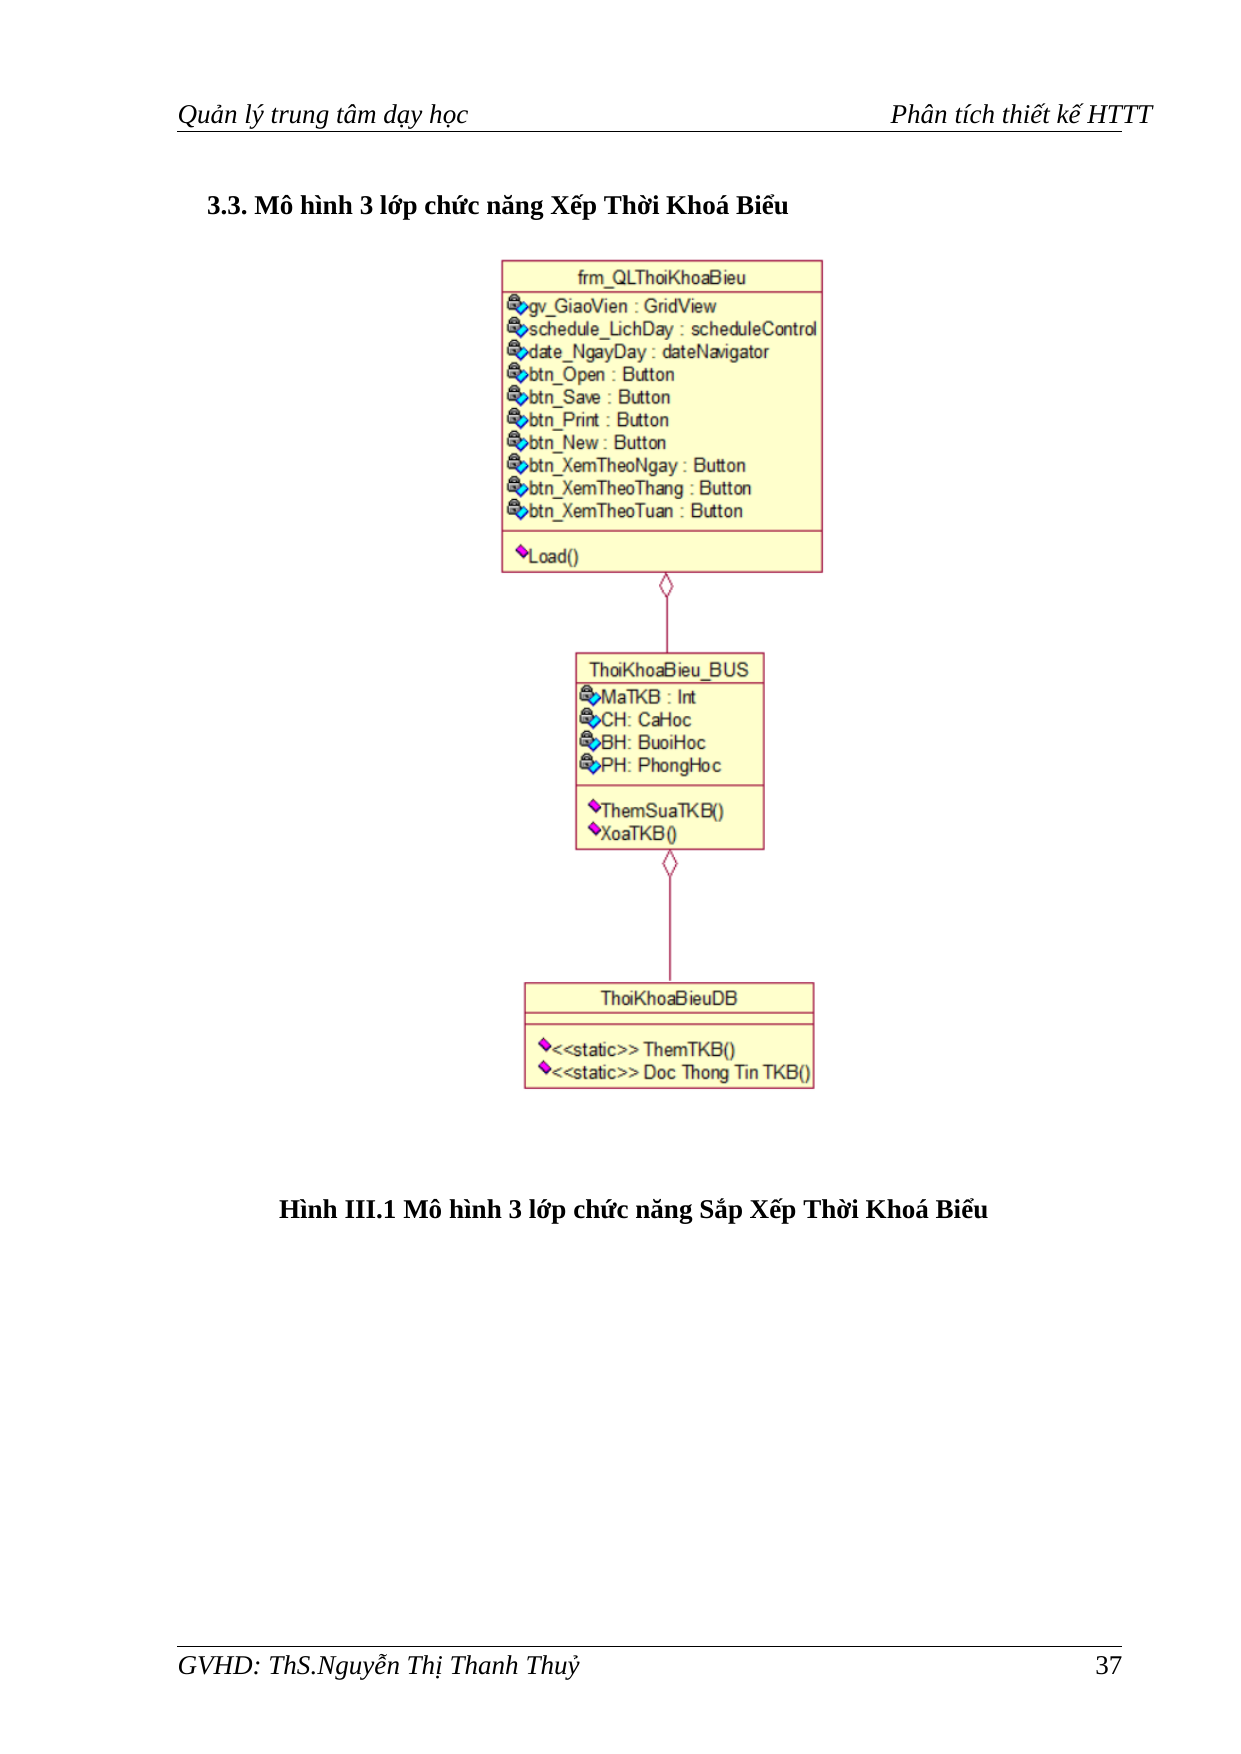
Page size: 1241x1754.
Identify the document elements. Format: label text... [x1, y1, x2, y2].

picture [443, 241, 898, 1172]
text Mô hình 3 lớp chức năng Xếp Thời Khoá Biểu [177, 189, 1122, 220]
subtitle Mô hình 3 lớp chức năng Sắp Xếp Thời Khoá Biểu [177, 1193, 1122, 1225]
